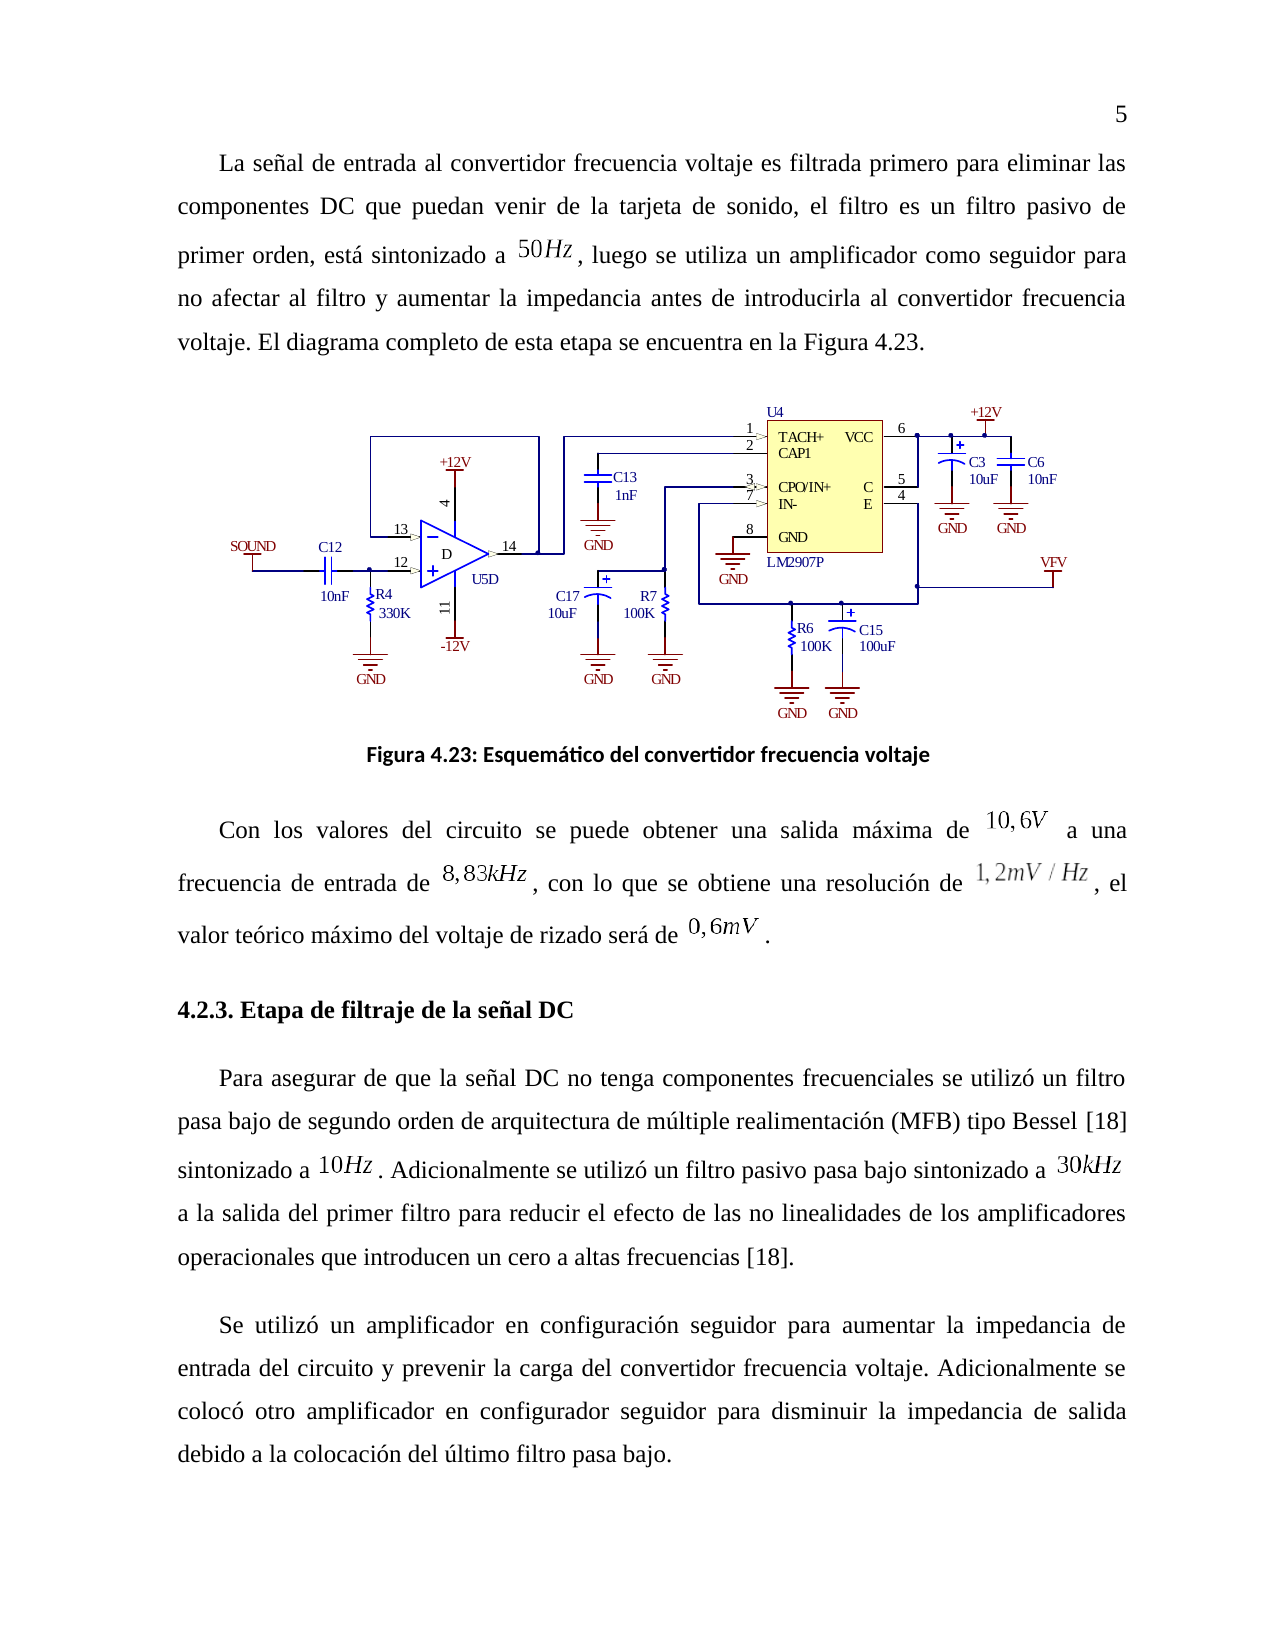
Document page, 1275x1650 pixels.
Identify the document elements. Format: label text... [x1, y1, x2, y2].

text Se utilizó un amplificador en configuración seguidor para aumentar la impedancia de entrada del circuito y prevenir la carga del convertidor frecuencia voltaje. Adicionalmente se colocó otro amplificador en configurador seguidor para disminuir la impedancia de salida debido a la colocación del último filtro pasa bajo. [177, 1310, 1127, 1468]
subtitle Etapa de filtraje de la señal DC [177, 995, 1127, 1023]
text Con los valores del circuito se puede obtener una salida máxima de a una frecuencia de entrada de , con lo que se obtiene una resolución de , el valor teórico máximo del voltaje de rizado será de . [177, 806, 1127, 949]
text Para asegurar de que la señal DC no tenga componentes frecuenciales se utilizó un filtro pasa bajo de segundo orden de arquitectura de múltiple realimentación (MFB) tipo Bessel [18] sintonizado a . Adicionalmente se utilizó un filtro pasivo pasa bajo sintonizado a a la salida del primer filtro para reducir el efecto de las no linealidades de los amplificadores operacionales que introducen un cero a altas frecuencias [18]. [177, 1063, 1127, 1270]
